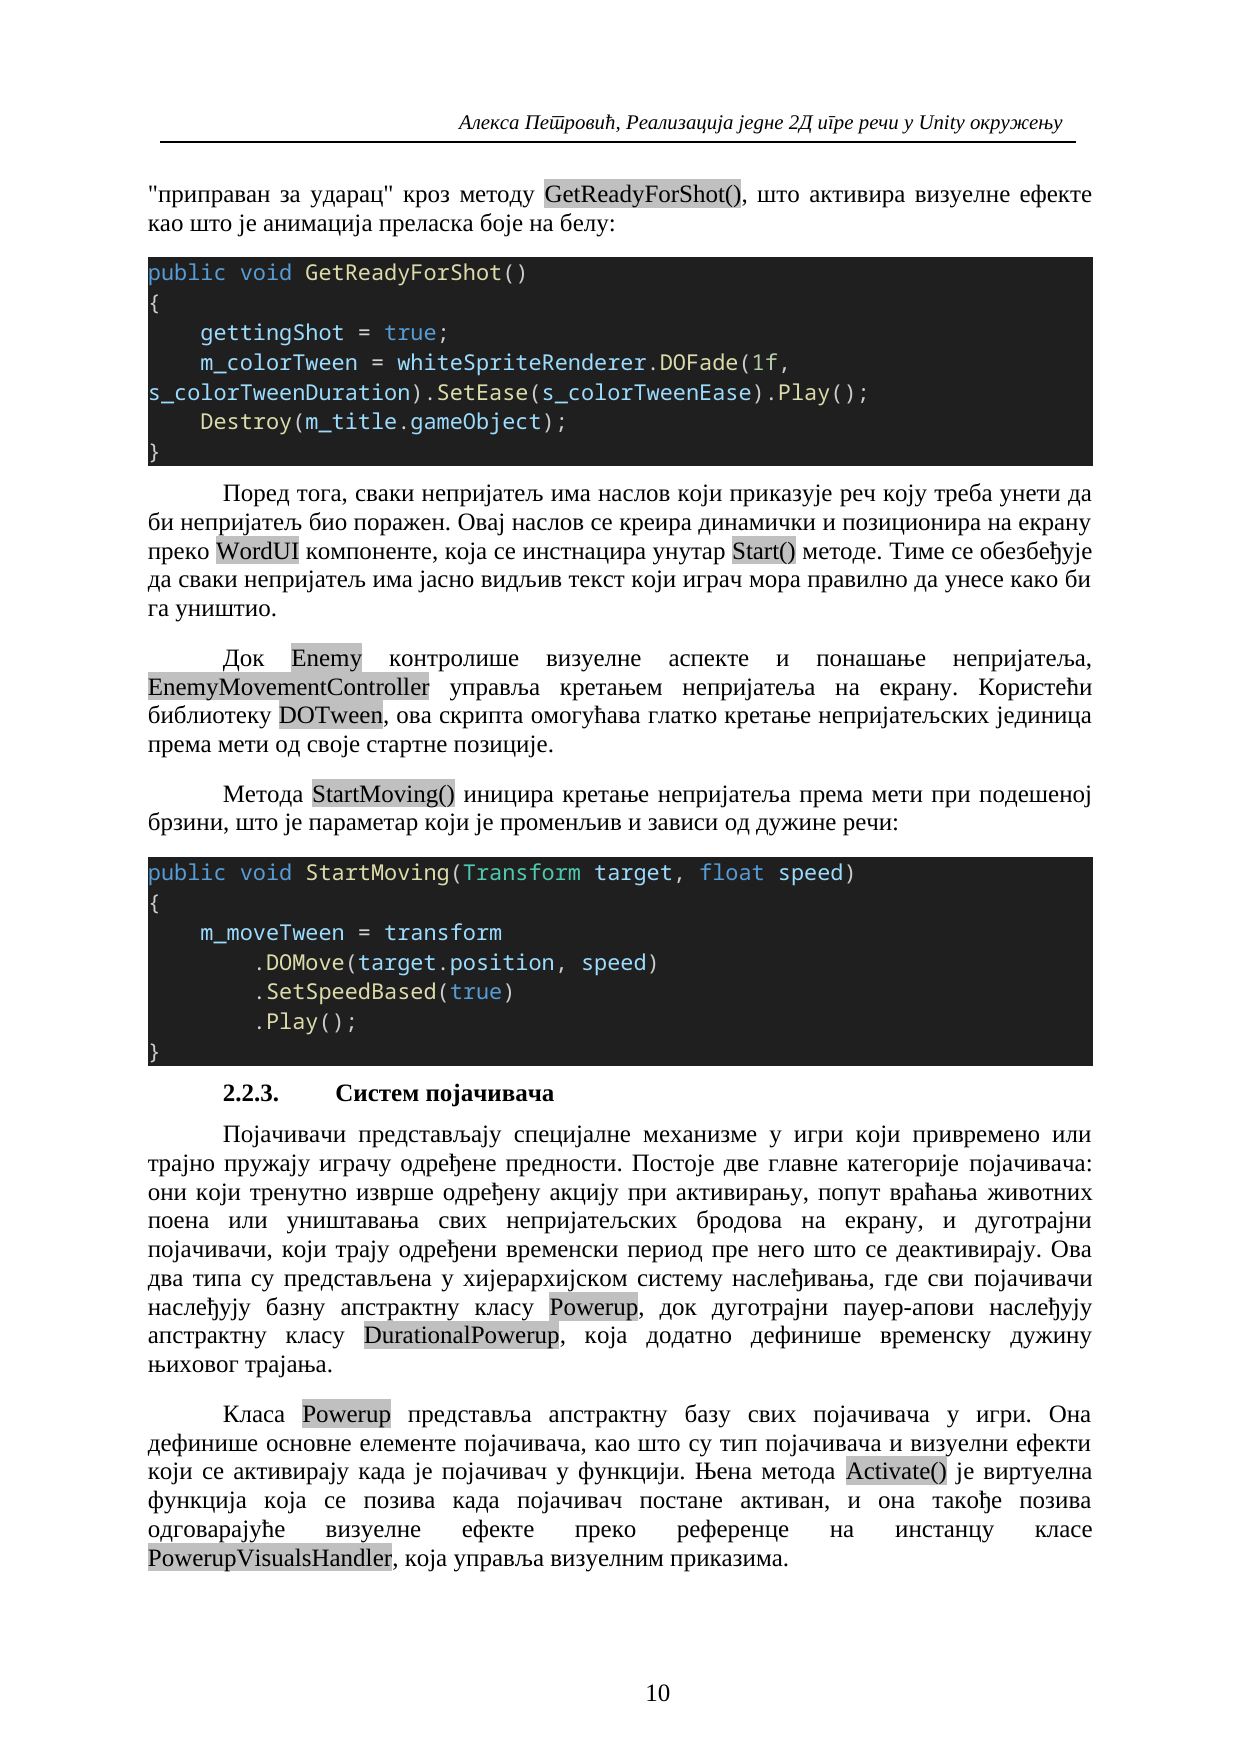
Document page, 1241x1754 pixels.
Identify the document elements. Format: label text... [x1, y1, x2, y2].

text Класа Powerup представља апстрактну базу свих појачивача у игри. Она дефинише основне елементе појачивача, као што су тип појачивача и визуелни ефекти који се активирају када је појачивач у функцији. Њена метода Activate() је виртуелна функција која се позива када појачивач постане активан, и она такође позива одговарајуће визуелне ефекте преко референце на инстанцу класе PowerupVisualsHandler, која управља визуелним приказима. [148, 1399, 1093, 1571]
text } [148, 1036, 1093, 1066]
text gettingShot = true; [148, 317, 1093, 347]
text Метода StartMoving() иницира кретање непријатеља према мети при подешеној брзини, што је параметар који је променљив и зависи од дужине речи: [148, 779, 1093, 836]
text m_colorTween = whiteSpriteRenderer.DOFade(1f, s_colorTweenDuration).SetEase(s_colorTweenEase).Play(); [148, 347, 1093, 406]
subtitle Систем појачивача [223, 1078, 1093, 1107]
text public void GetReadyForShot() [148, 257, 1093, 287]
text { [148, 887, 1093, 917]
text .DOMove(target.position, speed) [148, 946, 1093, 976]
text Destroy(m_title.gameObject); [148, 406, 1093, 436]
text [148, 179, 1093, 236]
text .Play(); [148, 1006, 1093, 1036]
text Поред тога, сваки непријатељ има наслов који приказује реч коју треба унети да би непријатељ био поражен. Овај наслов се креира динамички и позиционира на екрану преко WordUI компоненте, која се инстнацира унутар Start() методе. Тиме се обезбеђује да сваки непријатељ има јасно видљив текст који играч мора правилно да унесе како би га уништио. [148, 478, 1093, 622]
text public void StartMoving(Transform target, float speed) [148, 857, 1093, 887]
text Појачивачи представљају специјалне механизме у игри који привремено или трајно пружају играчу одређене предности. Постоје две главне категорије појачивача: они који тренутно изврше одређену акцију при активирању, попут враћања животних поена или уништавања свих непријатељских бродова на екрану, и дуготрајни појачивачи, који трају одређени временски период пре него што се деактивирају. Ова два типа су представљена у хијерархијском систему наслеђивања, где сви појачивачи наслеђују базну апстрактну класу Powerup, док дуготрајни пауер-апови наслеђују апстрактну класу DurationalPowerup, која додатно дефинише временску дужину њиховог трајања. [148, 1119, 1093, 1378]
text .SetSpeedBased(true) [148, 976, 1093, 1006]
text { [148, 287, 1093, 317]
text Док Enemy контролише визуелне аспекте и понашање непријатеља, EnemyMovementController управља кретањем непријатеља на екрану. Користећи библиотеку DOTween, ова скрипта омогућава глатко кретање непријатељских јединица према мети од своје стартне позиције. [148, 643, 1093, 758]
text } [148, 436, 1093, 466]
text m_moveTween = transform [148, 917, 1093, 946]
